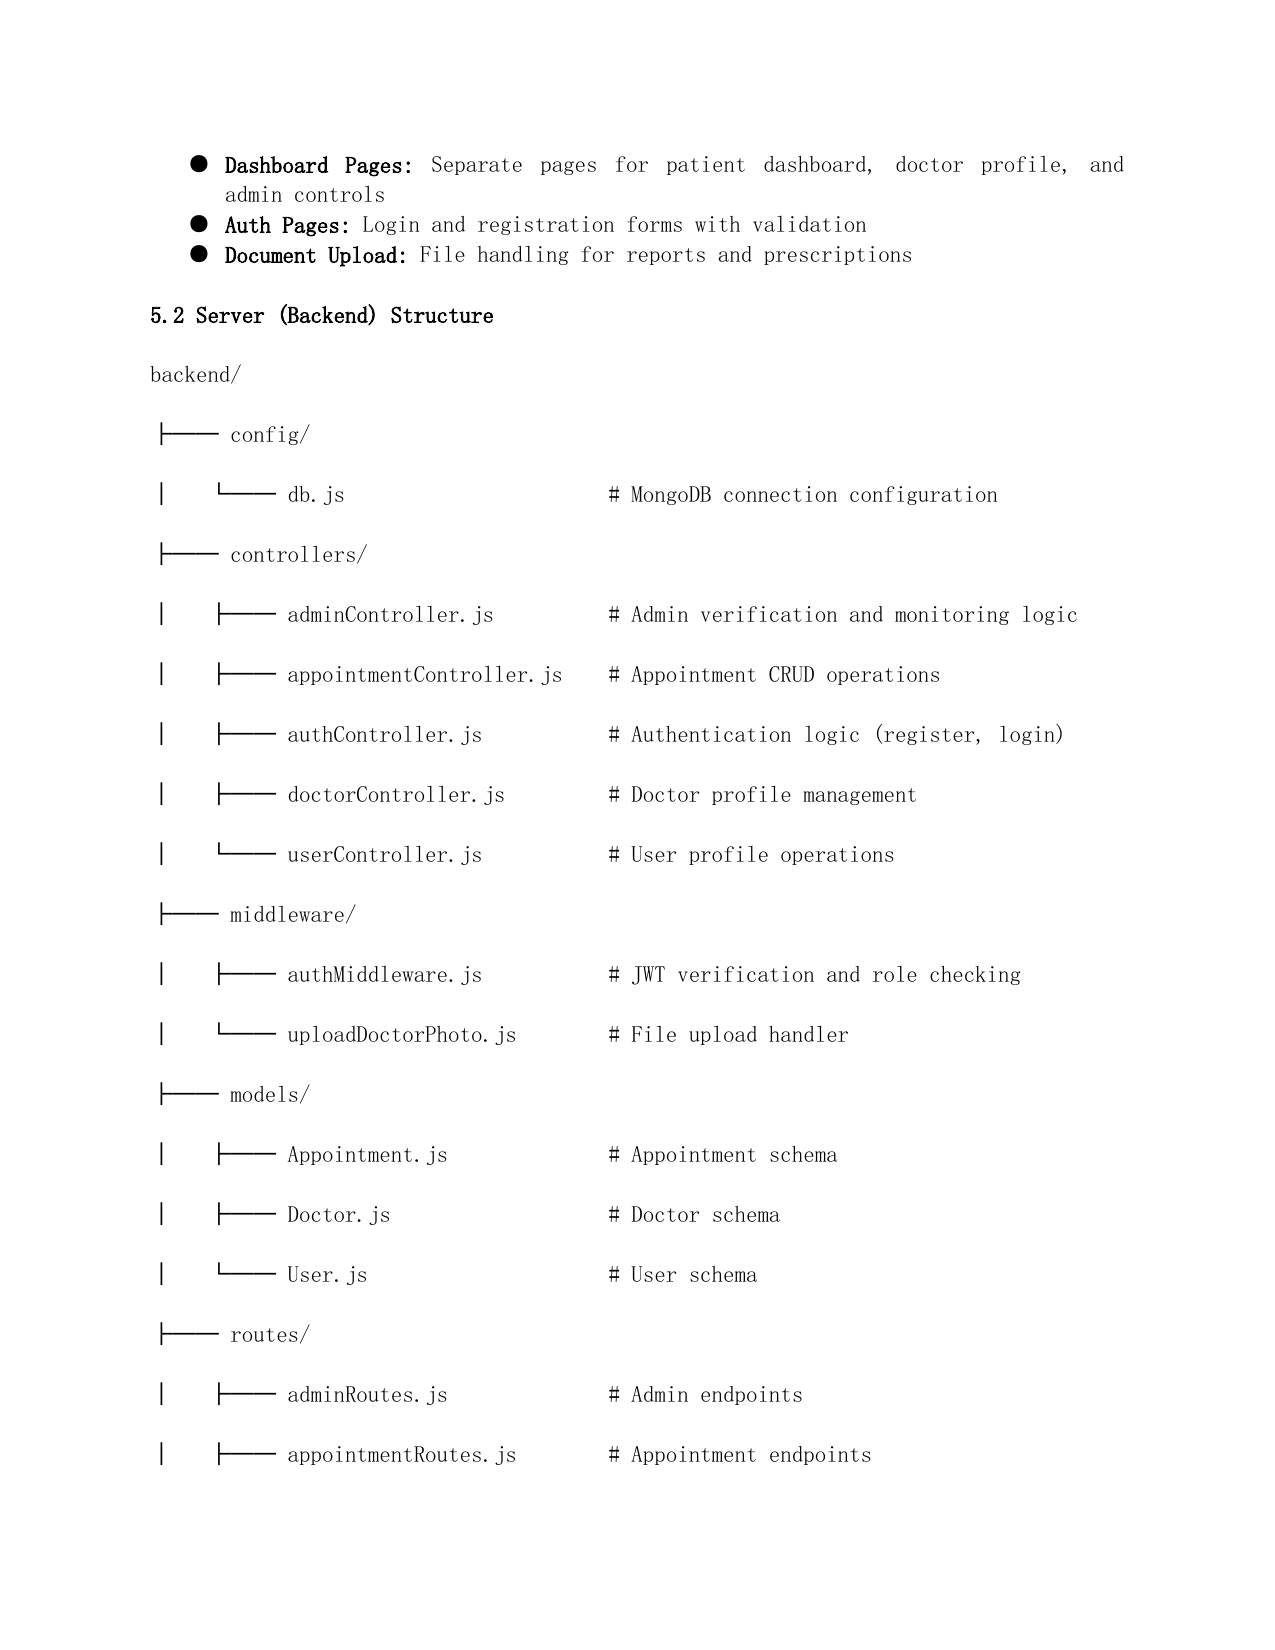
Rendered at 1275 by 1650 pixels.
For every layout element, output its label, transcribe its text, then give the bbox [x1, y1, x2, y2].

text ├── middleware/ [150, 900, 1125, 926]
text ├── controllers/ [150, 540, 1125, 566]
text │ ├── Doctor.js # Doctor schema [150, 1200, 1125, 1226]
text ├── config/ [150, 420, 1125, 446]
text │ ├── authMiddleware.js # JWT verification and role checking [150, 960, 1125, 986]
text │ ├── appointmentRoutes.js # Appointment endpoints [150, 1440, 1125, 1466]
list Auth Pages: Login and registration forms with validation [187, 210, 1125, 236]
text ├── models/ [150, 1080, 1125, 1106]
text │ ├── appointmentController.js # Appointment CRUD operations [150, 660, 1125, 686]
list Document Upload: File handling for reports and prescriptions [187, 240, 1125, 266]
text │ ├── adminController.js # Admin verification and monitoring logic [150, 600, 1125, 626]
list Dashboard Pages: Separate pages for patient dashboard, doctor profile, and admin controls [187, 150, 1125, 206]
text │ └── userController.js # User profile operations [150, 840, 1125, 866]
text │ └── User.js # User schema [150, 1260, 1125, 1286]
text 5.2 Server (Backend) Structure [150, 300, 1125, 326]
text │ ├── adminRoutes.js # Admin endpoints [150, 1380, 1125, 1406]
text │ ├── authController.js # Authentication logic (register, login) [150, 720, 1125, 746]
text backend/ [150, 360, 1125, 386]
text ├── routes/ [150, 1320, 1125, 1346]
text │ └── uploadDoctorPhoto.js # File upload handler [150, 1020, 1125, 1046]
text │ ├── Appointment.js # Appointment schema [150, 1140, 1125, 1166]
text │ ├── doctorController.js # Doctor profile management [150, 780, 1125, 806]
text │ └── db.js # MongoDB connection configuration [150, 480, 1125, 506]
